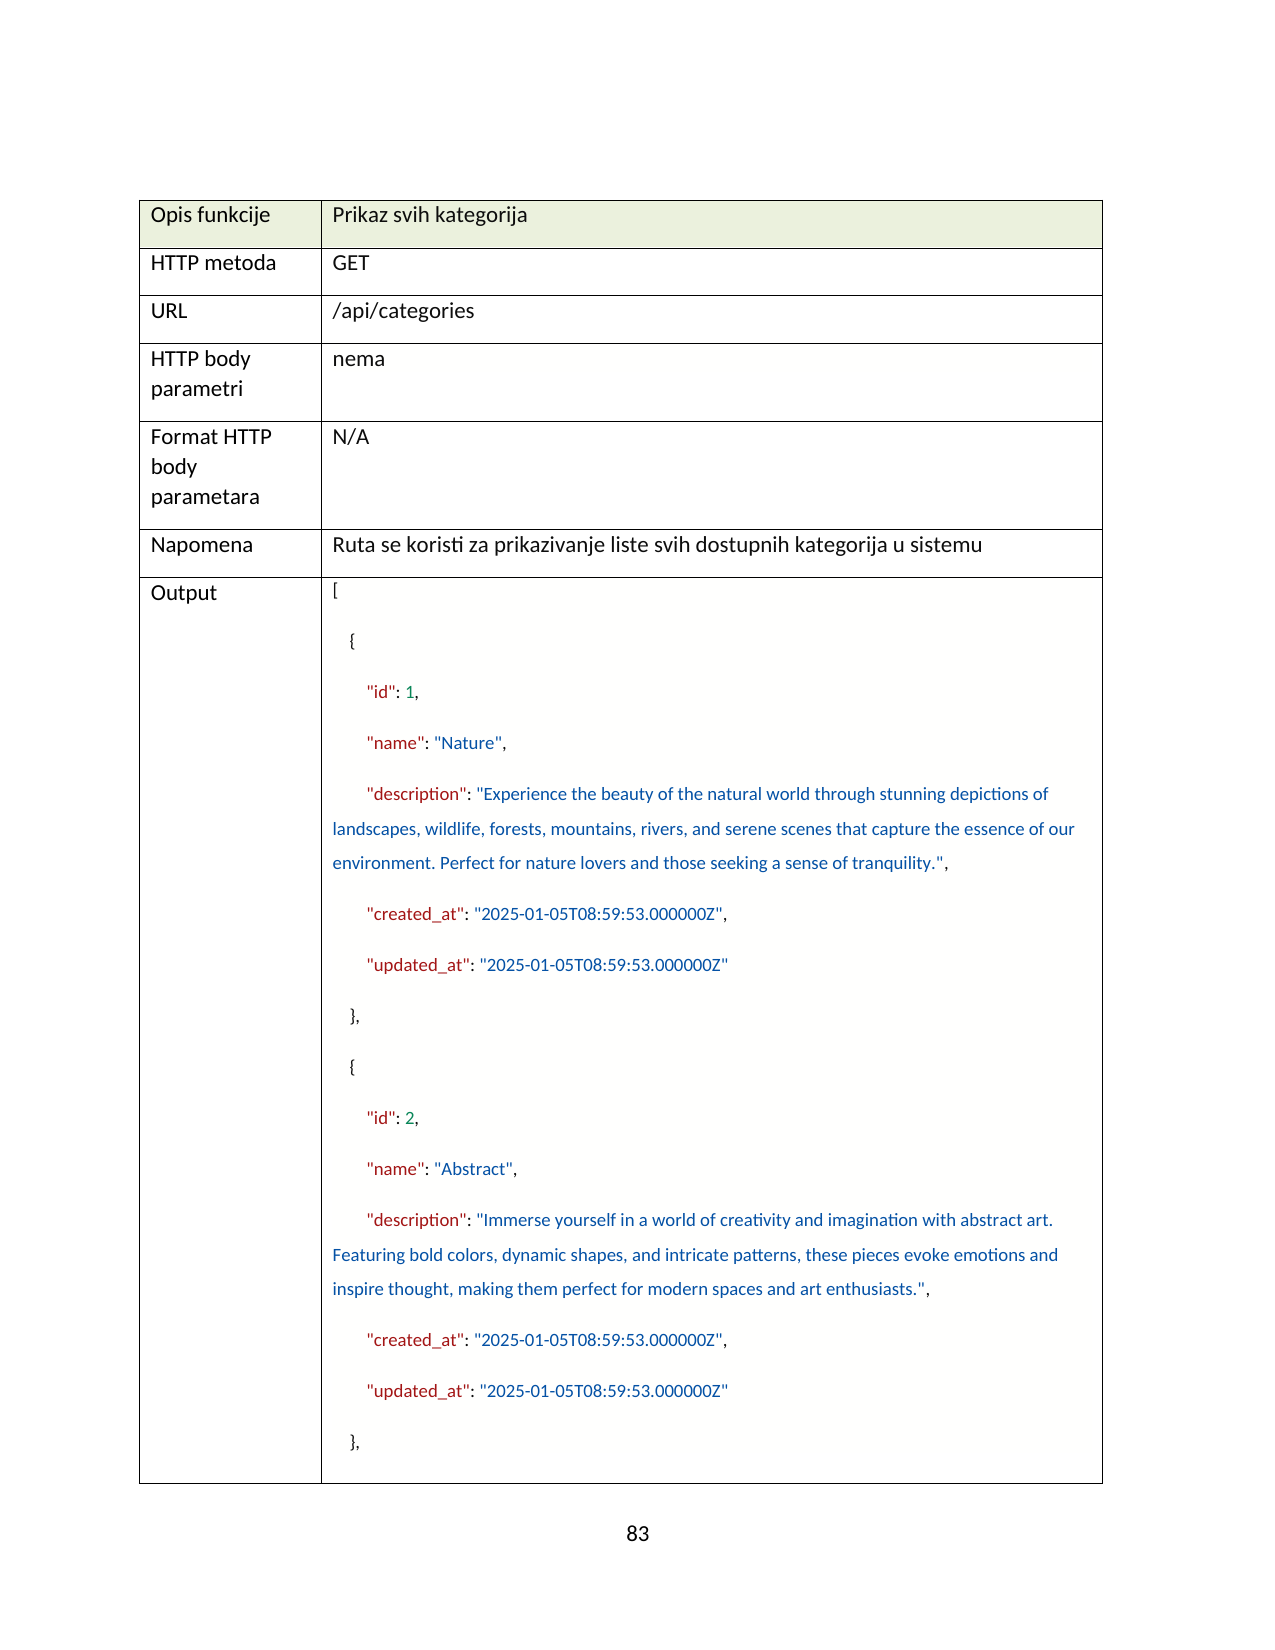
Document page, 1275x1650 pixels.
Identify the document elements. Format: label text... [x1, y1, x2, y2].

table_cell /api/categories [322, 296, 1102, 343]
table_cell HTTP metoda [140, 249, 321, 295]
table_cell Format HTTP body parametara [140, 422, 321, 529]
table_cell Ruta se koristi za prikazivanje liste svih dostupnih kategorija u sistemu [322, 530, 1102, 577]
table_cell nema [322, 344, 1102, 421]
table_cell N/A [322, 422, 1102, 529]
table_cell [322, 578, 1102, 1483]
table_cell Output [140, 578, 321, 1483]
table_cell Napomena [140, 530, 321, 577]
table_cell GET [322, 249, 1102, 295]
table_header Prikaz svih kategorija [322, 201, 1102, 247]
table_cell HTTP body parametri [140, 344, 321, 421]
table_header Opis funkcije [140, 201, 321, 247]
table_cell URL [140, 296, 321, 343]
